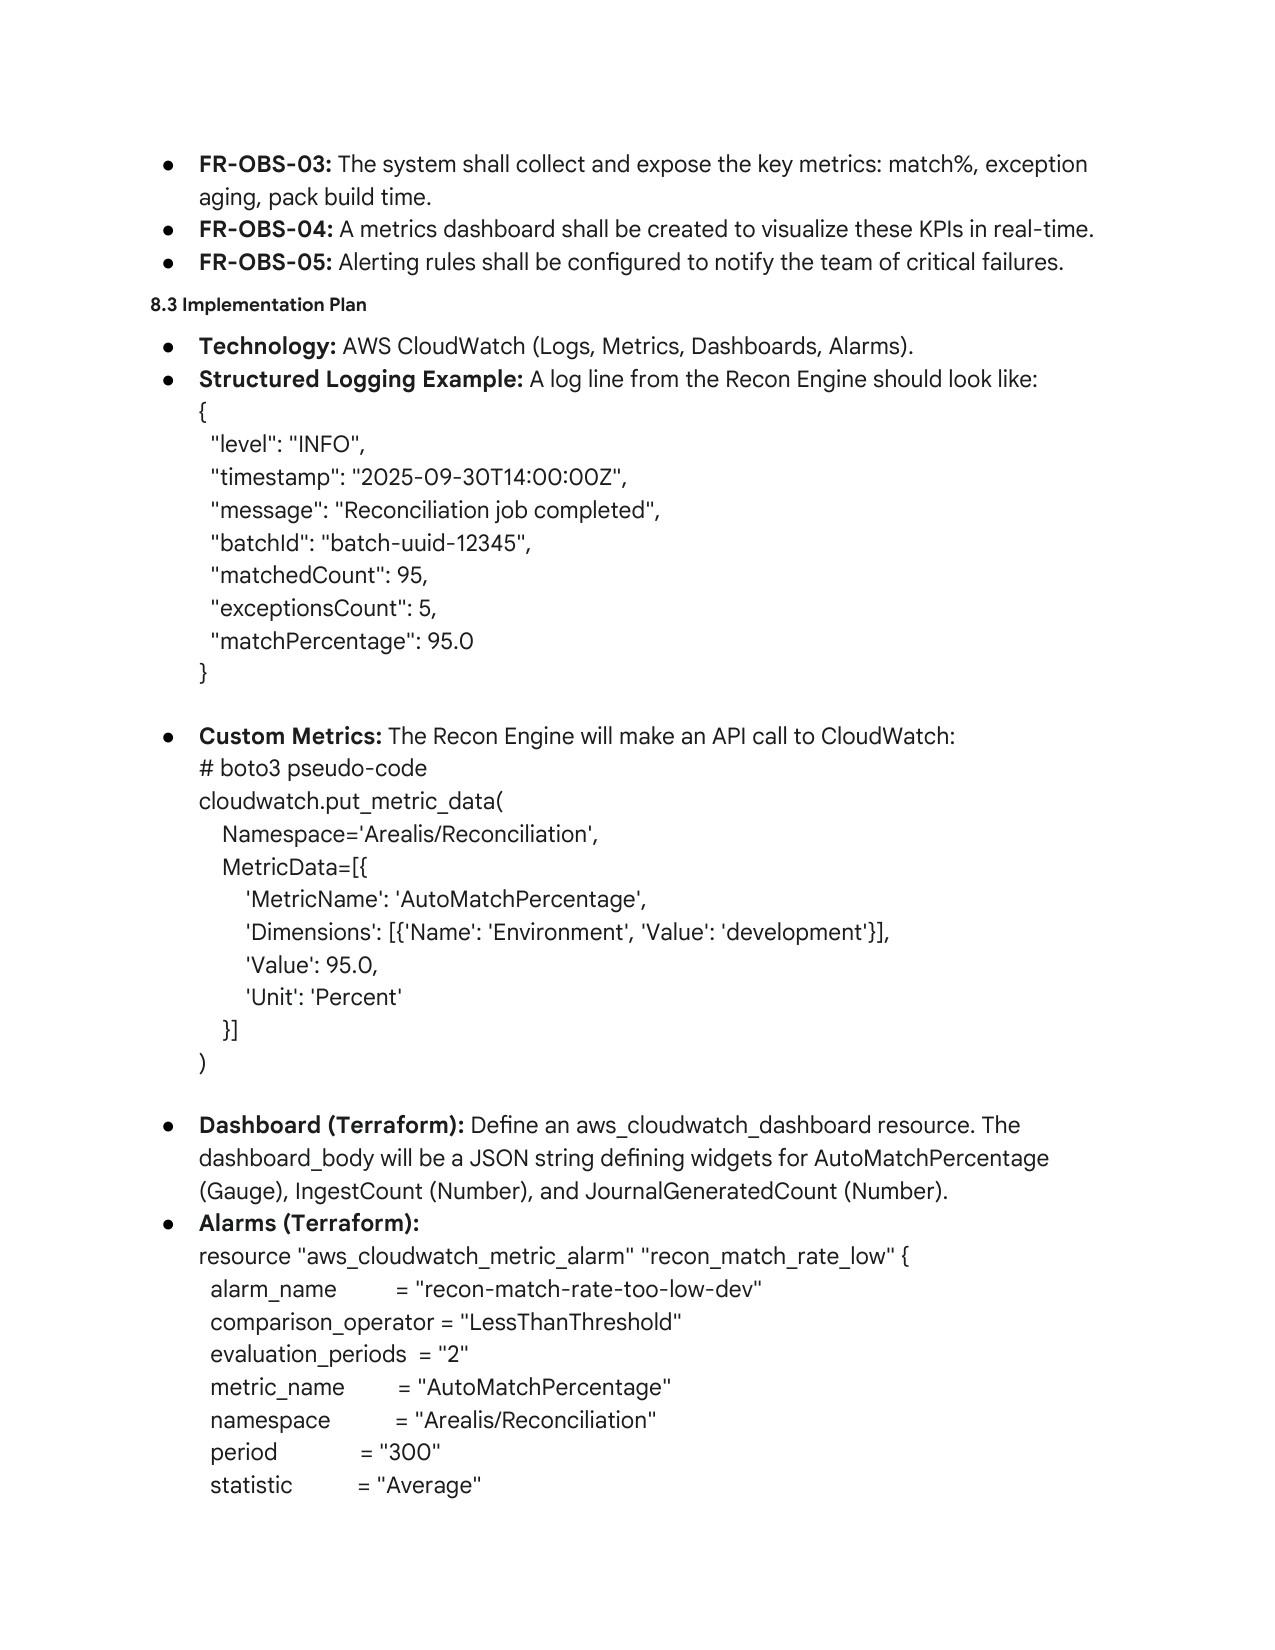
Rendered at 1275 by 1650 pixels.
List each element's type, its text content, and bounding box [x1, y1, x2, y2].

list Structured Logging Example: A log line from the Recon Engine should look like: { "level": "INFO", "timestamp": "2025-09-30T14:00:00Z", "message": "Reconciliation job completed", "batchId": "batch-uuid-12345", "matchedCount": 95, "exceptionsCount": 5, "matchPercentage": 95.0 } [161, 365, 1125, 718]
subtitle 8.3 Implementation Plan [150, 293, 1125, 317]
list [161, 1209, 1125, 1500]
list FR-OBS-03: The system shall collect and expose the key metrics: match%, exception aging, pack build time. [161, 150, 1125, 211]
list Custom Metrics: The Recon Engine will make an API call to CloudWatch: # boto3 pseudo-code cloudwatch.put_metric_data( Namespace='Arealis/Reconciliation', MetricData=[{ 'MetricName': 'AutoMatchPercentage', 'Dimensions': [{'Name': 'Environment', 'Value': 'development'}], 'Value': 95.0, 'Unit': 'Percent' }] ) [161, 722, 1125, 1108]
list Technology: AWS CloudWatch (Logs, Metrics, Dashboards, Alarms). [161, 332, 1125, 361]
list Dashboard (Terraform): Define an aws_cloudwatch_dashboard resource. The dashboard_body will be a JSON string defining widgets for AutoMatchPercentage (Gauge), IngestCount (Number), and JournalGeneratedCount (Number). [161, 1111, 1125, 1206]
list FR-OBS-04: A metrics dashboard shall be created to visualize these KPIs in real-time. [161, 215, 1125, 244]
list FR-OBS-05: Alerting rules shall be configured to notify the team of critical failures. [161, 248, 1125, 277]
